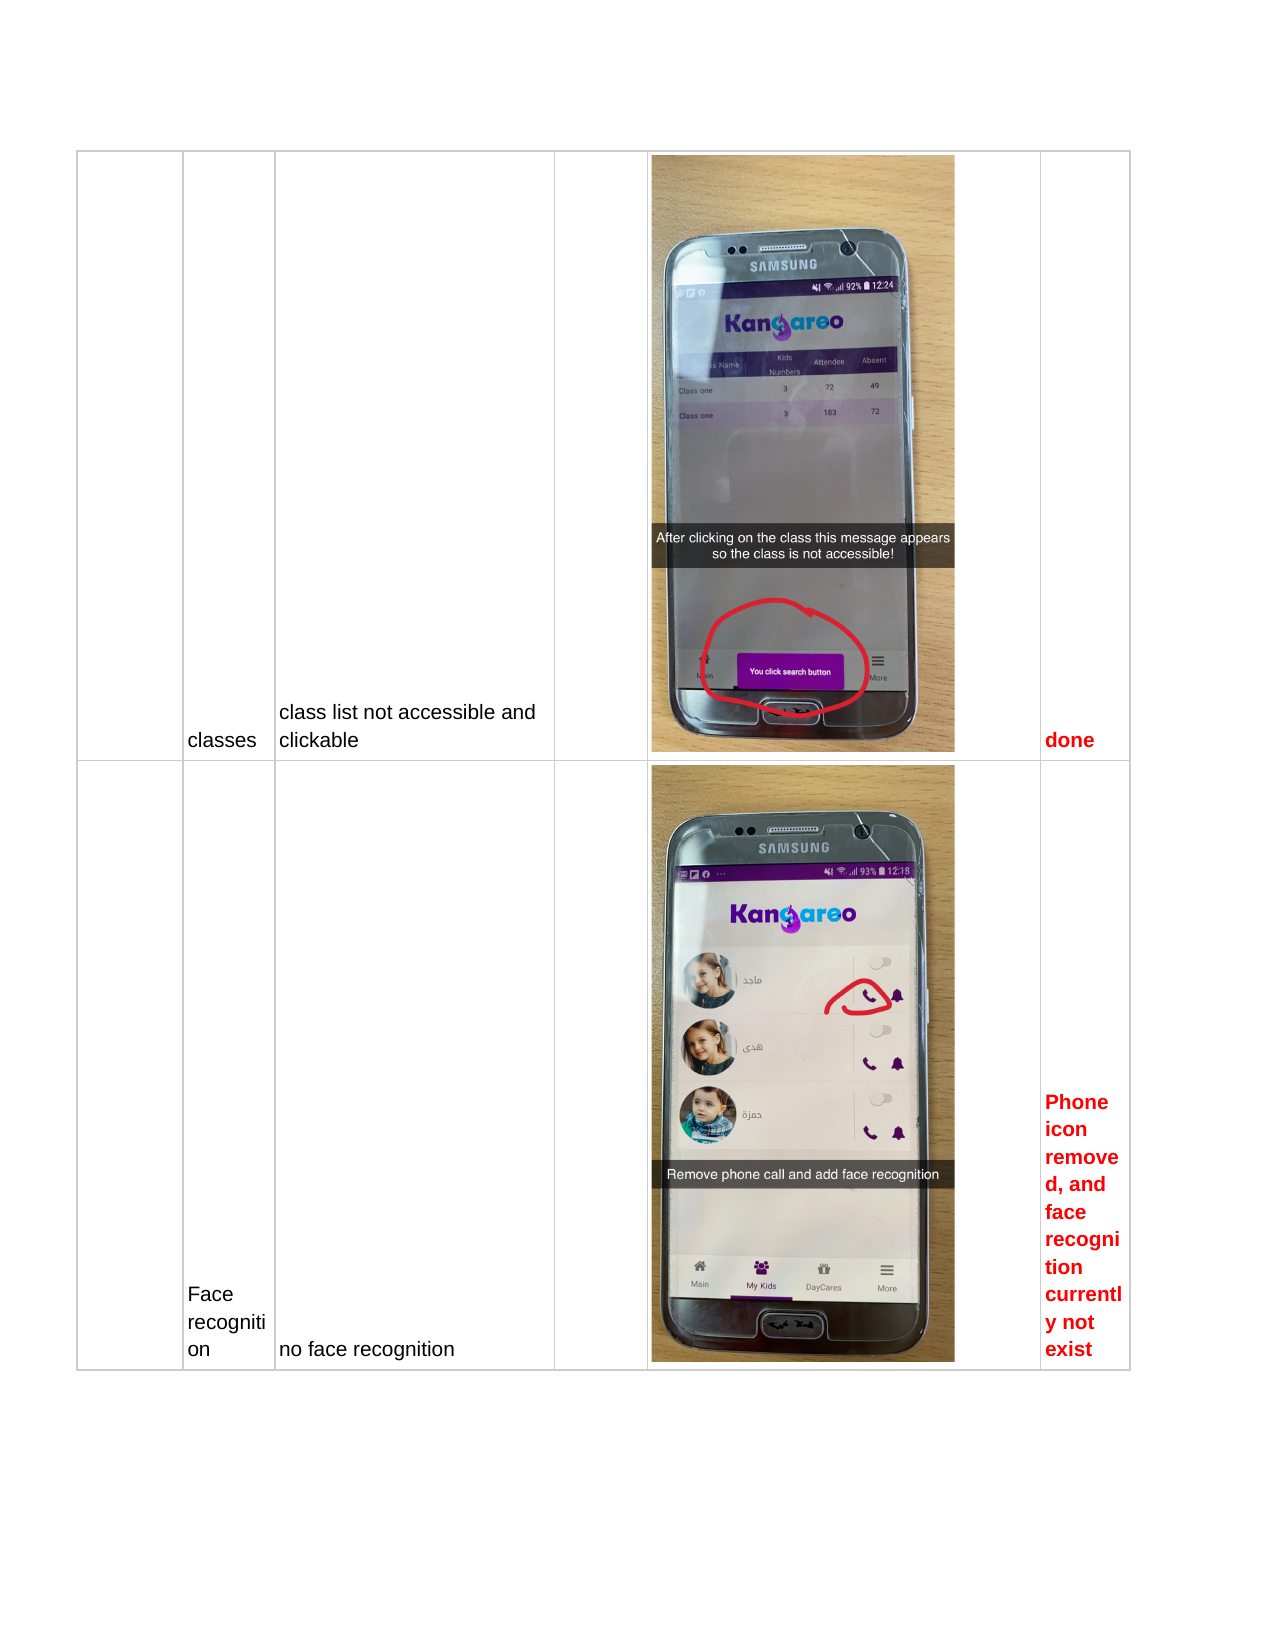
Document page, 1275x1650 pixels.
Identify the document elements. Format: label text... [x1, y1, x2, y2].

table_cell [648, 152, 1040, 759]
table_cell done [1041, 152, 1129, 759]
table_cell [78, 152, 182, 759]
table_cell [78, 761, 182, 1369]
table_cell no face recognition [276, 761, 554, 1369]
table_cell [648, 761, 1040, 1369]
table_cell Face recognition [184, 761, 274, 1369]
table_cell class list not accessible and clickable [276, 152, 554, 759]
table_cell classes [184, 152, 274, 759]
picture [651, 155, 955, 752]
table_cell [555, 152, 647, 759]
picture [651, 765, 955, 1362]
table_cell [1041, 761, 1129, 1369]
table_cell [555, 761, 647, 1369]
